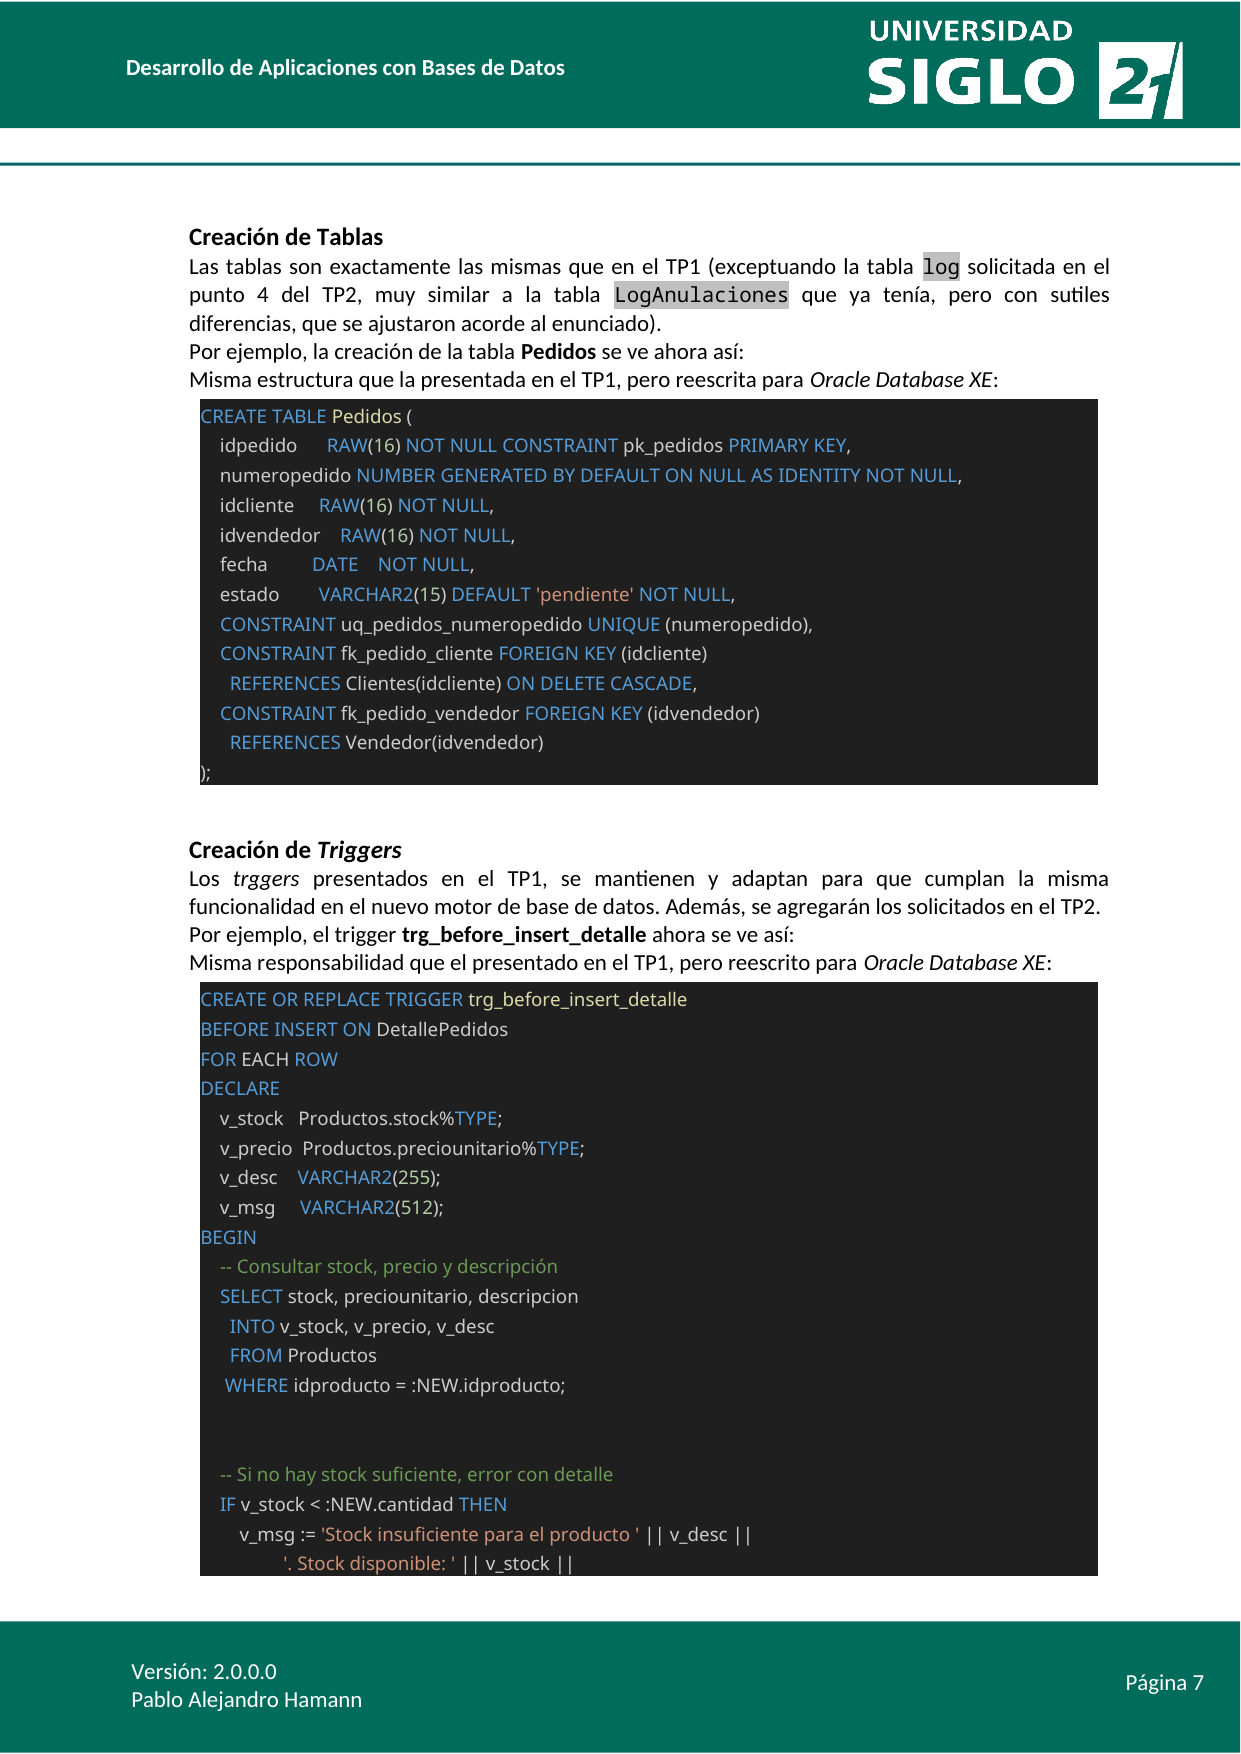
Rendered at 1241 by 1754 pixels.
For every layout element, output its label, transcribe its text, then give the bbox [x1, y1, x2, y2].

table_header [189, 976, 1109, 1576]
list Las tablas son exactamente las mismas que en el TP1 (exceptuando la tabla log solicitada en el punto 4 del TP2, muy similar a la tabla LogAnulaciones que ya tenía, pero con sutiles diferencias, que se ajustaron acorde al enunciado). [189, 252, 1110, 337]
subtitle Creación de Triggers [189, 834, 1110, 864]
text Por ejemplo, el trigger trg_before_insert_detalle ahora se ve así: [189, 920, 1110, 948]
table_header CREATE TABLE Pedidos ( idpedido RAW(16) NOT NULL CONSTRAINT pk_pedidos PRIMARY KEY, numeropedido NUMBER GENERATED BY DEFAULT ON NULL AS IDENTITY NOT NULL, idcliente RAW(16) NOT NULL, idvendedor RAW(16) NOT NULL, fecha DATE NOT NULL, estado VARCHAR2(15) DEFAULT 'pendiente' NOT NULL, CONSTRAINT uq_pedidos_numeropedido UNIQUE (numeropedido), CONSTRAINT fk_pedido_cliente FOREIGN KEY (idcliente) REFERENCES Clientes(idcliente) ON DELETE CASCADE, CONSTRAINT fk_pedido_vendedor FOREIGN KEY (idvendedor) REFERENCES Vendedor(idvendedor) ); [189, 393, 1109, 785]
text Misma responsabilidad que el presentado en el TP1, pero reescrito para Oracle Database XE: [189, 948, 1110, 976]
subtitle Creación de Tablas [189, 222, 1110, 252]
text Misma estructura que la presentada en el TP1, pero reescrita para Oracle Database XE: [189, 365, 1110, 393]
picture [868, 20, 1183, 119]
text Los trggers presentados en el TP1, se mantienen y adaptan para que cumplan la misma funcionalidad en el nuevo motor de base de datos. Además, se agregarán los solicitados en el TP2. [189, 864, 1110, 920]
list Por ejemplo, la creación de la tabla Pedidos se ve ahora así: [189, 337, 1110, 365]
